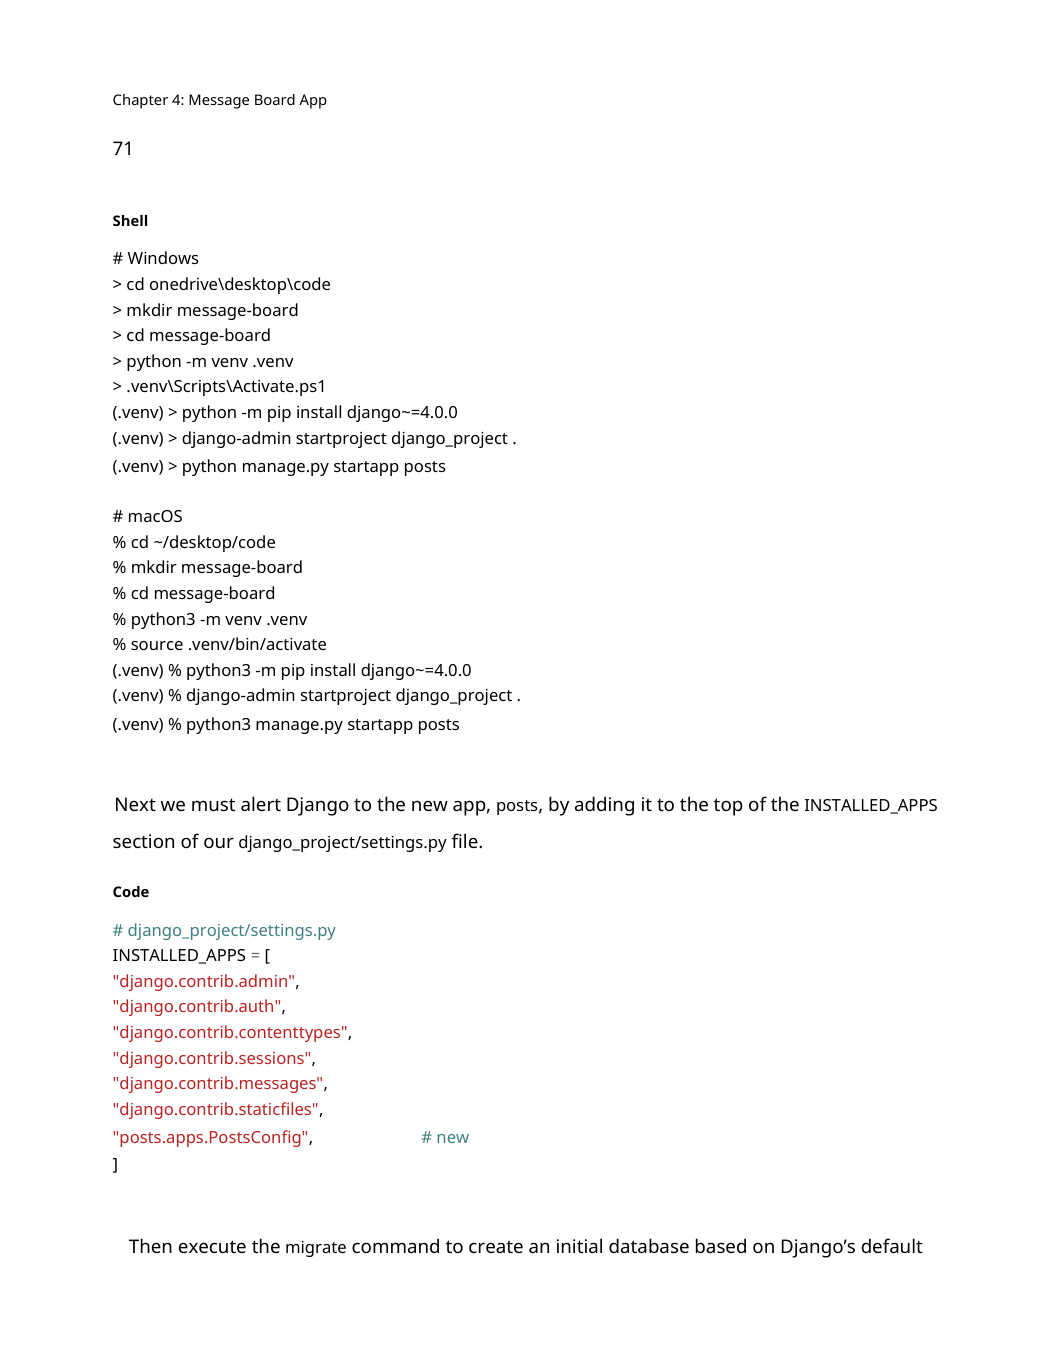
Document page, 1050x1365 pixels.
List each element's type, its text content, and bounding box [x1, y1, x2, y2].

text # Windows > cd onedrive\desktop\code > mkdir message-board > cd message-board > python -m venv .venv > .venv\Scripts\Activate.ps1 (.venv) > python -m pip install django~=4.0.0 (.venv) > django-admin startproject django_project . [112, 247, 640, 449]
text (.venv) > python manage.py startapp posts [112, 455, 940, 478]
text Then execute the migrate command to create an initial database based on Django’s default [112, 1233, 940, 1258]
text section of our django_project/settings.py file. [112, 828, 940, 853]
text (.venv) % python3 manage.py startapp posts [112, 713, 940, 736]
text Chapter 4: Message Board App 71 [112, 90, 940, 161]
text Next we must alert Django to the new app, posts, by adding it to the top of the INSTALLED_APPS [112, 792, 940, 817]
text # macOS % cd ~/desktop/code % mkdir message-board % cd message-board % python3 -m venv .venv % source .venv/bin/activate (.venv) % python3 -m pip install django~=4.0.0 (.venv) % django-admin startproject django_project . [112, 505, 640, 707]
text Shell [112, 211, 940, 231]
text # django_project/settings.py INSTALLED_APPS = [ "django.contrib.admin", "django.contrib.auth", "django.contrib.contenttypes", "django.contrib.sessions", "django.contrib.messages", "django.contrib.staticfiles", "posts.apps.PostsConfig", # new ] [112, 918, 475, 1175]
text Code [112, 882, 940, 902]
